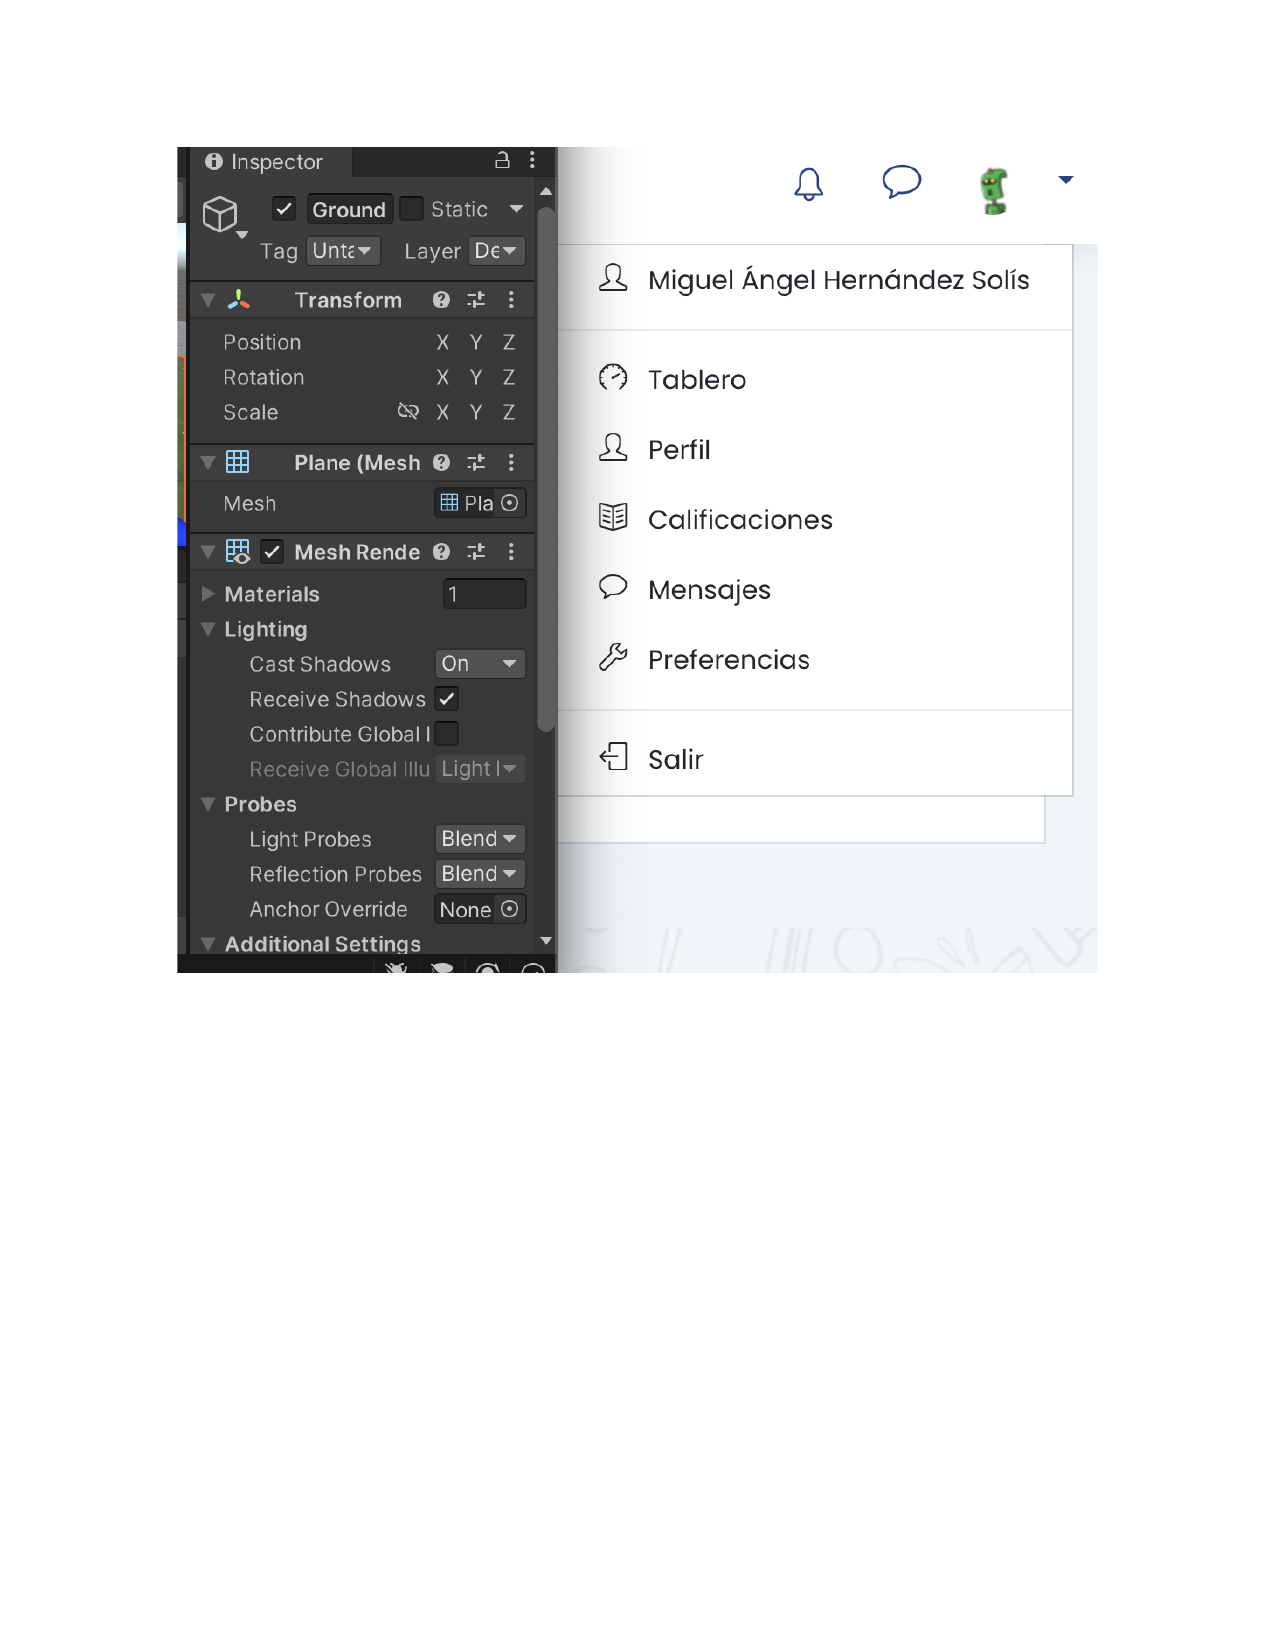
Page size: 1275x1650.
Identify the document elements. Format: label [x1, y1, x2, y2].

picture [177, 147, 1098, 973]
